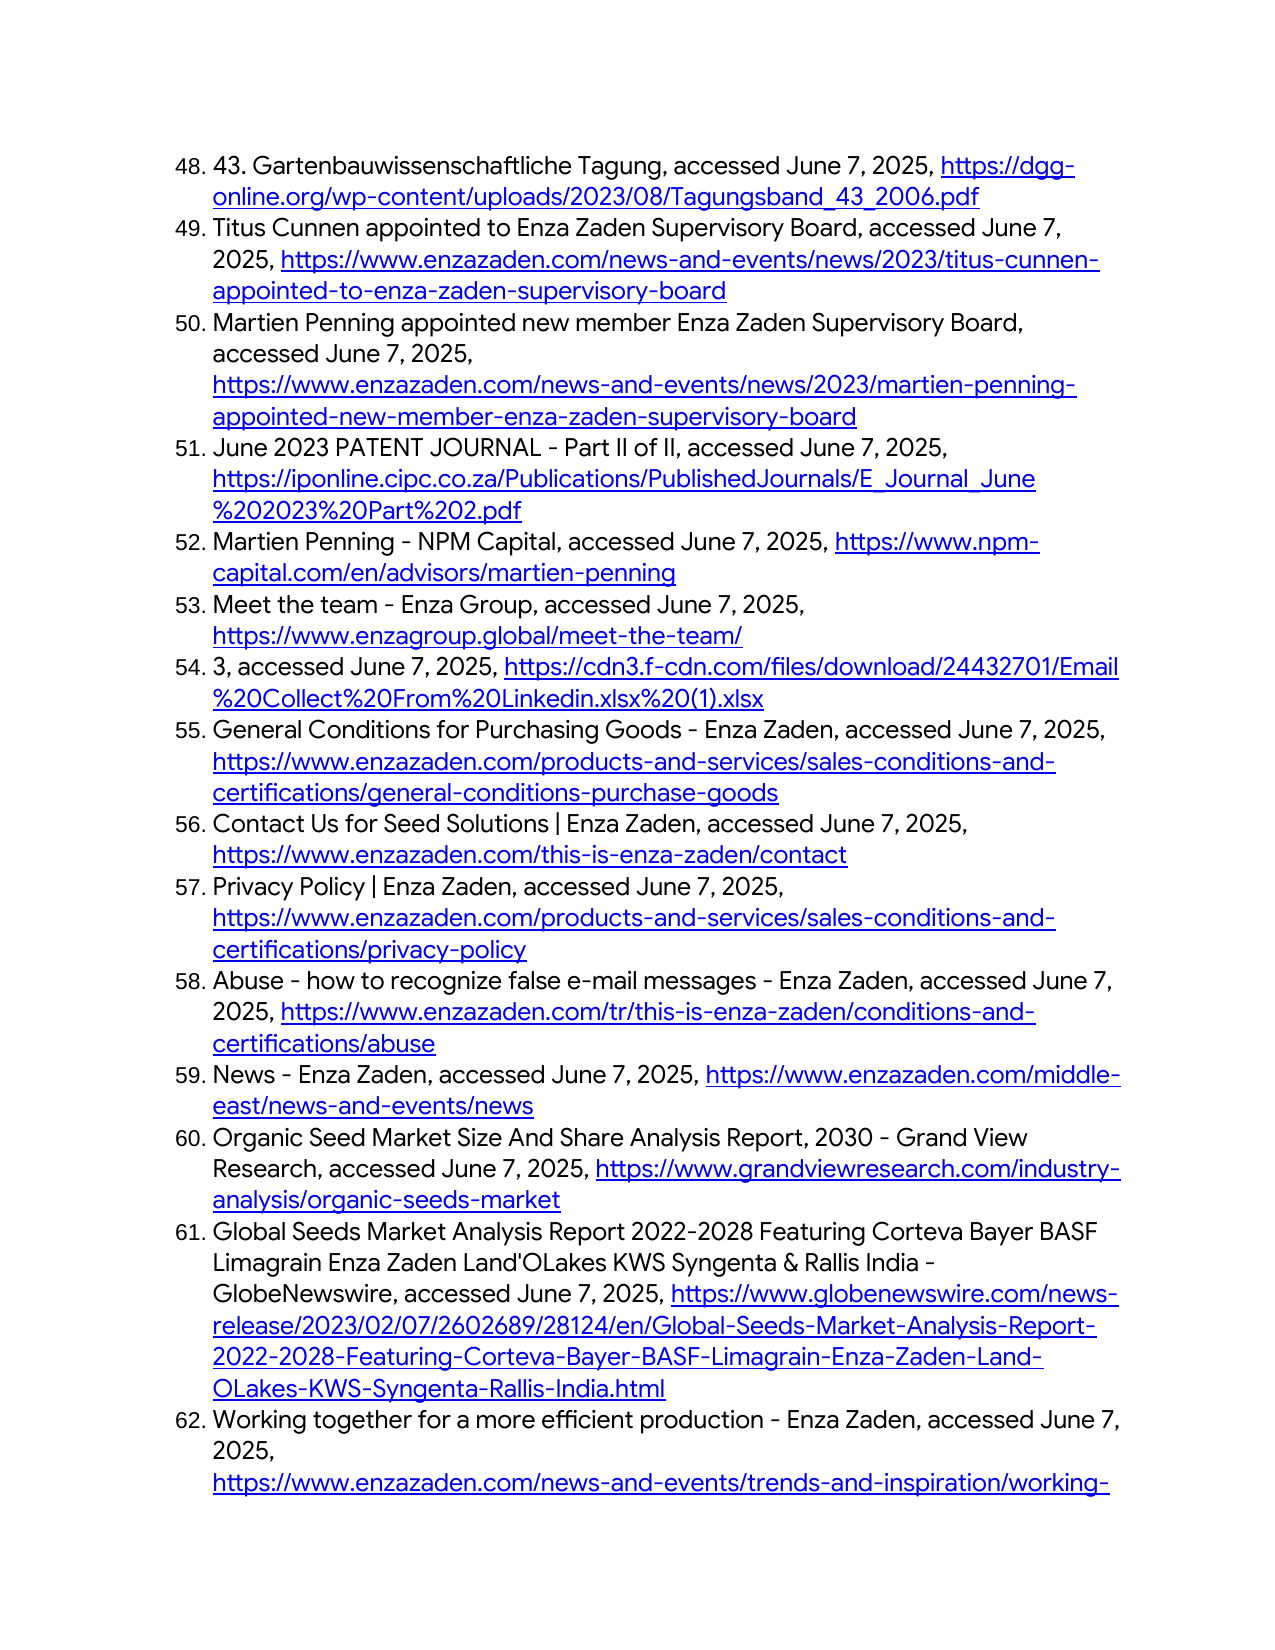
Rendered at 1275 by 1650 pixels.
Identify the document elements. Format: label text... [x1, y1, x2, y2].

list Titus Cunnen appointed to Enza Zaden Supervisory Board, accessed June 7, 2025, https://www.enzazaden.com/news-and-events/news/2023/titus-cunnen-appointed-to-enza-zaden-supervisory-board [175, 213, 1125, 307]
list Contact Us for Seed Solutions | Enza Zaden, accessed June 7, 2025, https://www.enzazaden.com/this-is-enza-zaden/contact [175, 808, 1125, 871]
list Organic Seed Market Size And Share Analysis Report, 2030 - Grand View Research, accessed June 7, 2025, https://www.grandviewresearch.com/industry-analysis/organic-seeds-market [175, 1122, 1125, 1216]
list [175, 1404, 1125, 1498]
list Global Seeds Market Analysis Report 2022-2028 Featuring Corteva Bayer BASF Limagrain Enza Zaden Land'OLakes KWS Syngenta & Rallis India - GlobeNewswire, accessed June 7, 2025, https://www.globenewswire.com/news-release/2023/02/07/2602689/28124/en/Global-Seeds-Market-Analysis-Report-2022-2028-Featuring-Corteva-Bayer-BASF-Limagrain-Enza-Zaden-Land-OLakes-KWS-Syngenta-Rallis-India.html [175, 1216, 1125, 1404]
list General Conditions for Purchasing Goods - Enza Zaden, accessed June 7, 2025, https://www.enzazaden.com/products-and-services/sales-conditions-and-certifications/general-conditions-purchase-goods [175, 714, 1125, 808]
list June 2023 PATENT JOURNAL - Part II of II, accessed June 7, 2025, https://iponline.cipc.co.za/Publications/PublishedJournals/E_Journal_June%202023%20Part%202.pdf [175, 432, 1125, 526]
list News - Enza Zaden, accessed June 7, 2025, https://www.enzazaden.com/middle-east/news-and-events/news [175, 1059, 1125, 1122]
list Privacy Policy | Enza Zaden, accessed June 7, 2025, https://www.enzazaden.com/products-and-services/sales-conditions-and-certifications/privacy-policy [175, 871, 1125, 965]
list 43. Gartenbauwissenschaftliche Tagung, accessed June 7, 2025, https://dgg-online.org/wp-content/uploads/2023/08/Tagungsband_43_2006.pdf [175, 150, 1125, 213]
list Meet the team - Enza Group, accessed June 7, 2025, https://www.enzagroup.global/meet-the-team/ [175, 589, 1125, 652]
list Martien Penning appointed new member Enza Zaden Supervisory Board, accessed June 7, 2025, https://www.enzazaden.com/news-and-events/news/2023/martien-penning-appointed-new-member-enza-zaden-supervisory-board [175, 307, 1125, 432]
list Abuse - how to recognize false e-mail messages - Enza Zaden, accessed June 7, 2025, https://www.enzazaden.com/tr/this-is-enza-zaden/conditions-and-certifications/abuse [175, 965, 1125, 1059]
list 3, accessed June 7, 2025, https://cdn3.f-cdn.com/files/download/24432701/Email%20Collect%20From%20Linkedin.xlsx%20(1).xlsx [175, 652, 1125, 714]
list Martien Penning - NPM Capital, accessed June 7, 2025, https://www.npm-capital.com/en/advisors/martien-penning [175, 526, 1125, 589]
